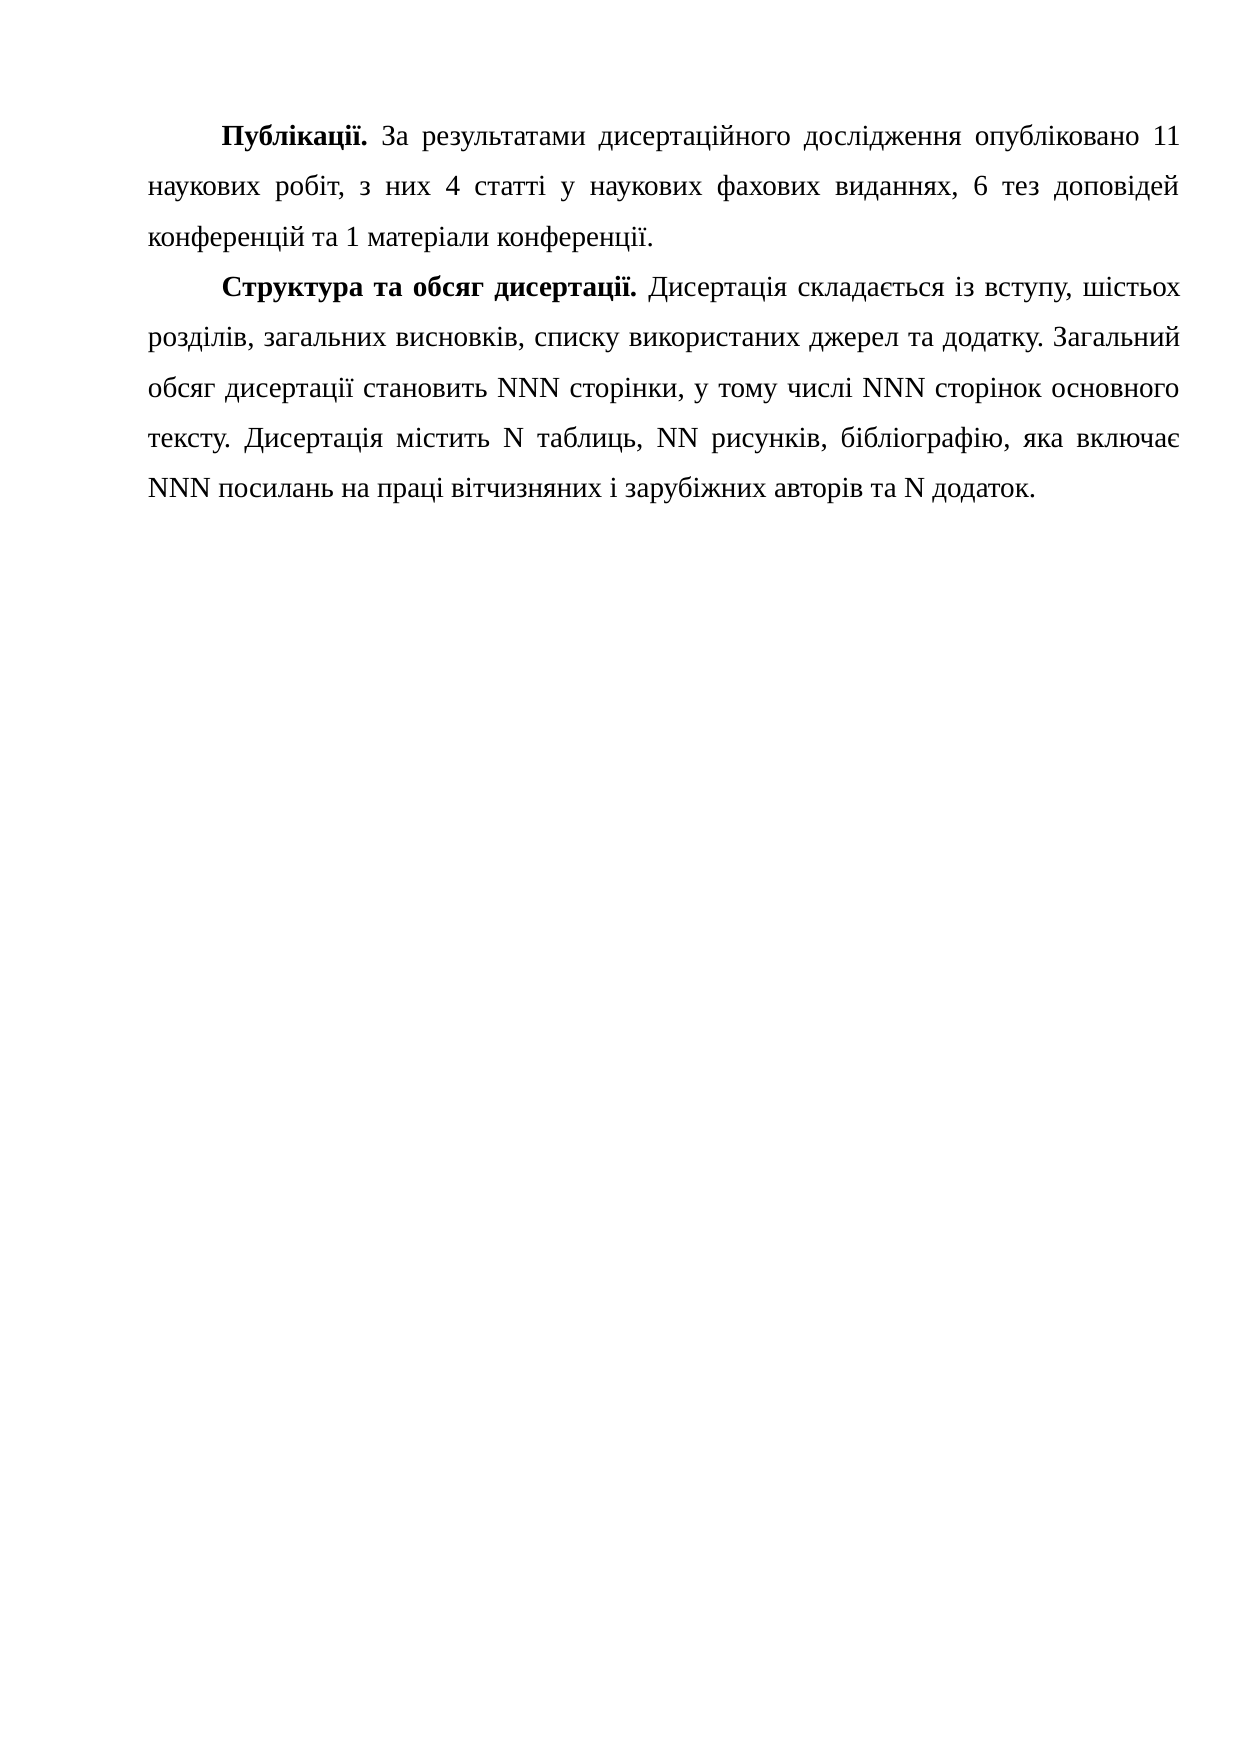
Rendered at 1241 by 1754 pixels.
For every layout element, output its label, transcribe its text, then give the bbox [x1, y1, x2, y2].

text Структура та обсяг дисертації. Дисертація складається із вступу, шістьох розділів, загальних висновків, списку використаних джерел та додатку. Загальний обсяг дисертації становить NNN сторінки, у тому числі NNN сторінок основного тексту. Дисертація містить N таблиць, NN рисунків, бібліографію, яка включає NNN посилань на праці вітчизняних і зарубіжних авторів та N додаток. [148, 269, 1181, 504]
text Публікації. За результатами дисертаційного дослідження опубліковано 11 наукових робіт, з них 4 статті у наукових фахових виданнях, 6 тез доповідей конференцій та 1 матеріали конференції. [148, 118, 1181, 252]
